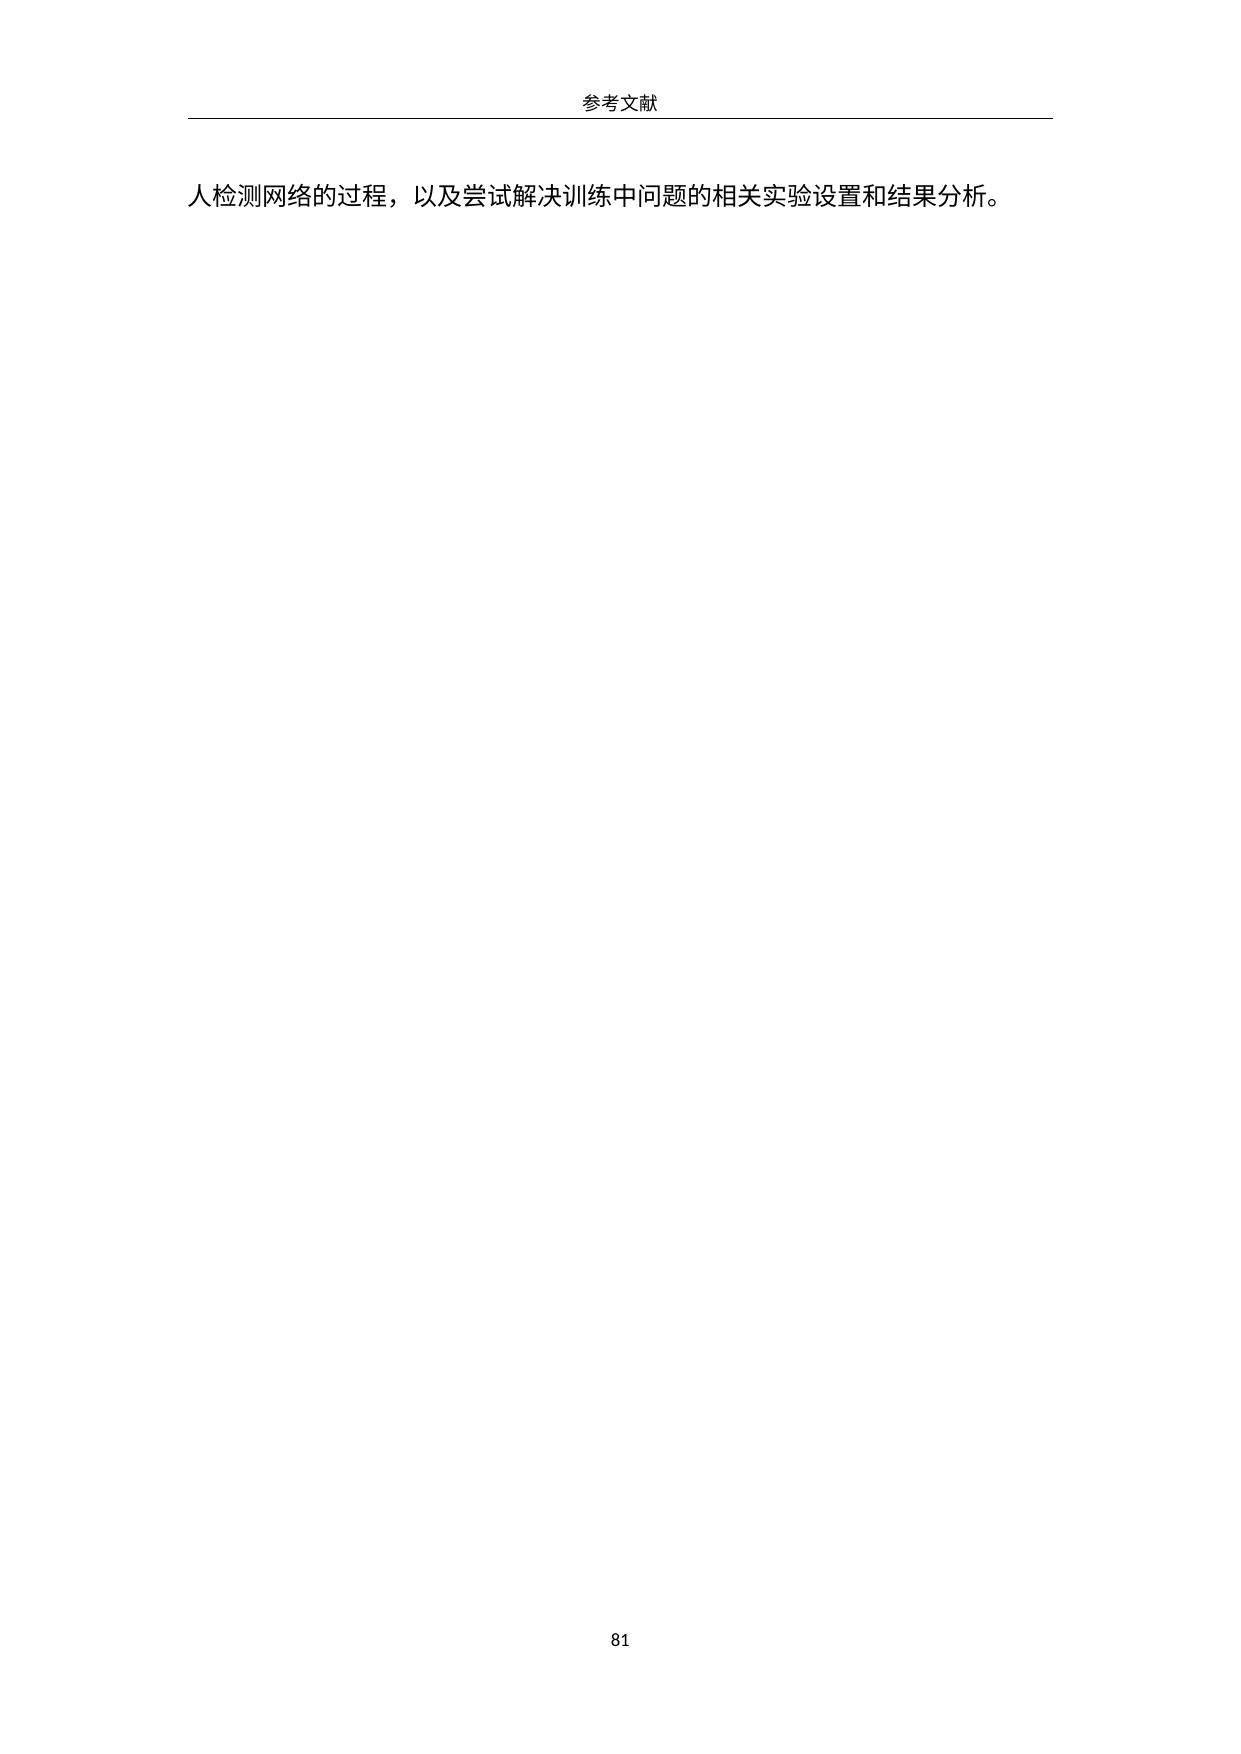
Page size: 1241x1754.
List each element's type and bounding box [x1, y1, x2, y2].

text [187, 162, 1053, 227]
